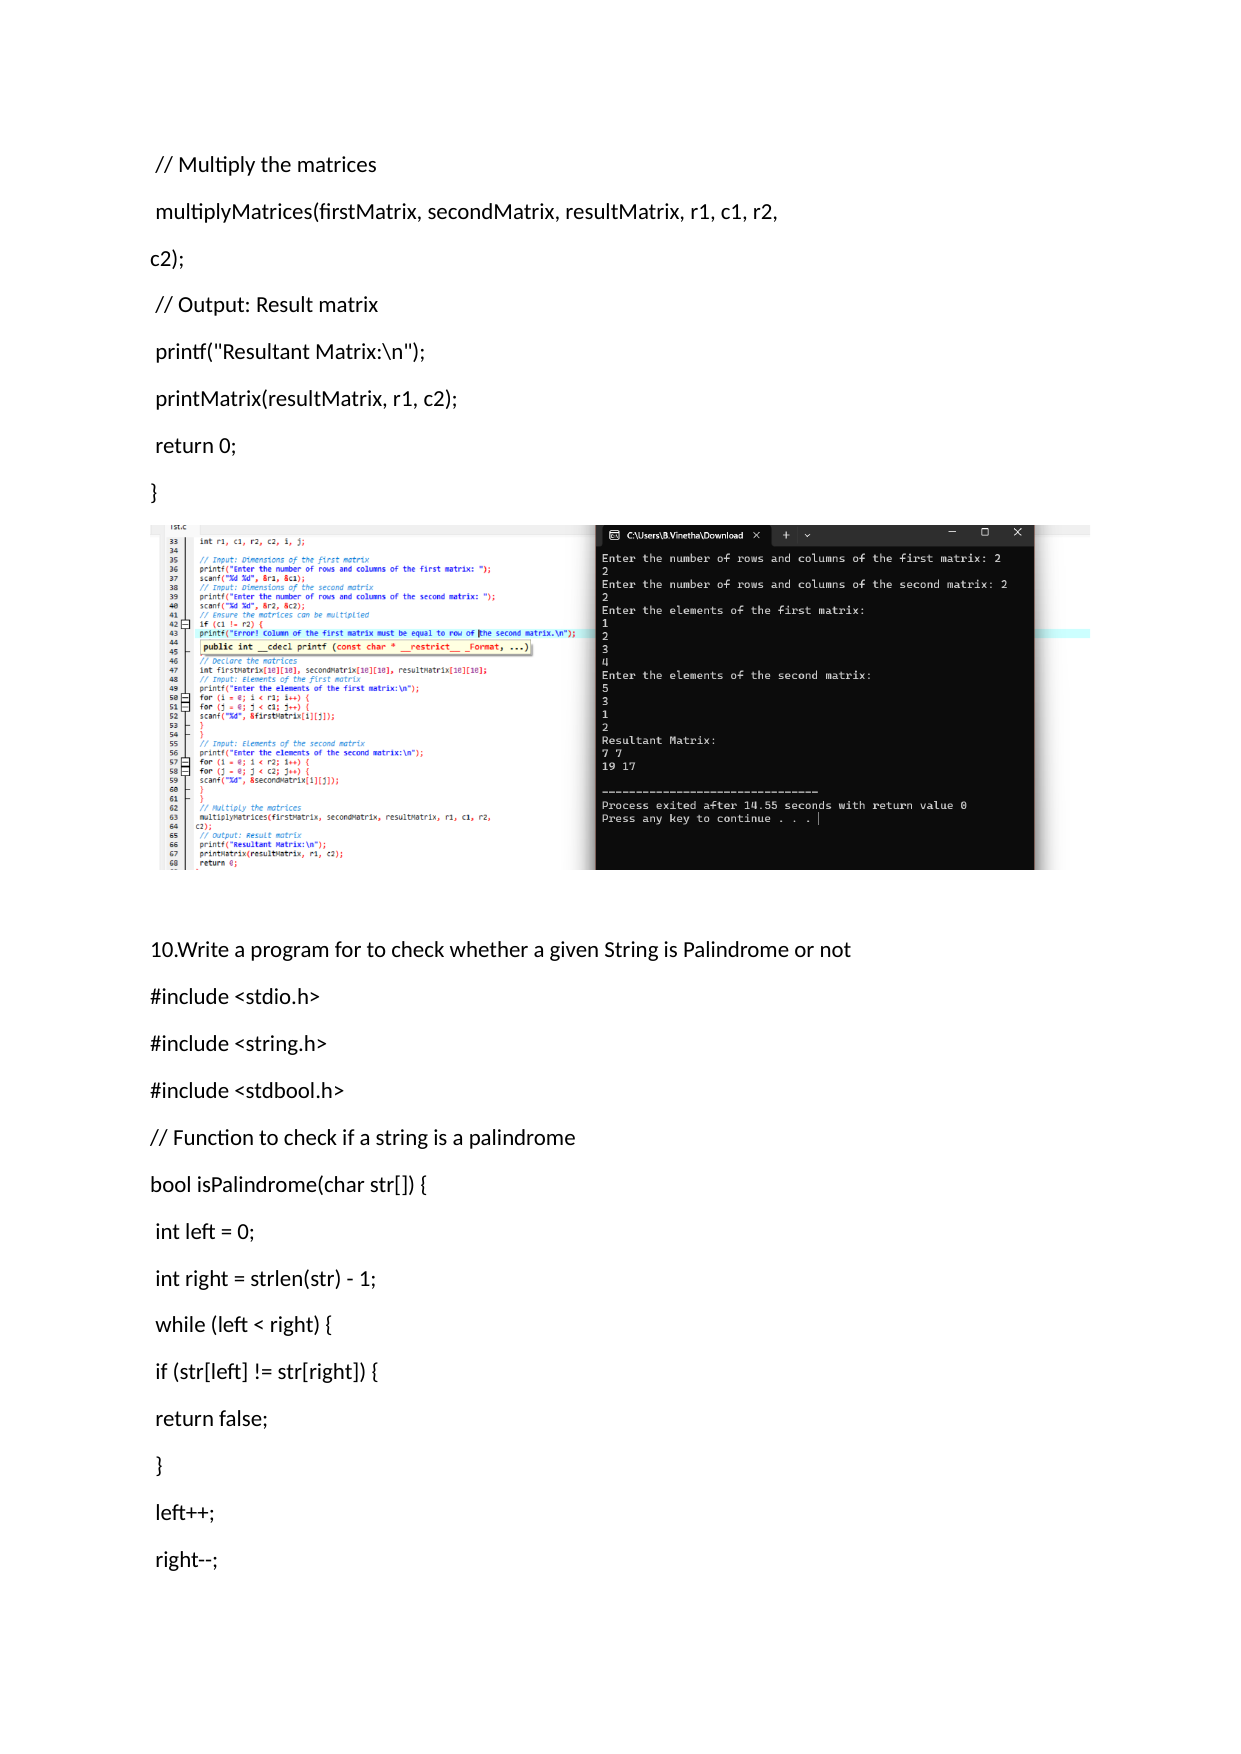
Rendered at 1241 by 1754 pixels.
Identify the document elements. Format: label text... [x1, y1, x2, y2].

text c2); [150, 244, 1090, 272]
text #include <stdbool.h> [150, 1076, 1090, 1104]
text multiplyMatrices(firstMatrix, secondMatrix, resultMatrix, r1, c1, r2, [150, 197, 1090, 225]
text } [150, 478, 1090, 506]
text bool isPalindrome(char str[]) { [150, 1170, 1090, 1198]
text // Output: Result matrix [150, 291, 1090, 319]
text // Function to check if a string is a palindrome [150, 1123, 1090, 1151]
text printMatrix(resultMatrix, r1, c2); [150, 384, 1090, 412]
text printf("Resultant Matrix:\n"); [150, 337, 1090, 366]
text if (str[left] != str[right]) { [150, 1357, 1090, 1385]
text #include <stdio.h> [150, 982, 1090, 1010]
text // Multiply the matrices [150, 150, 1090, 178]
text while (left < right) { [150, 1311, 1090, 1338]
text return 0; [150, 431, 1090, 459]
text #include <string.h> [150, 1029, 1090, 1057]
text right--; [150, 1545, 1090, 1573]
text return false; [150, 1404, 1090, 1432]
text int left = 0; [150, 1217, 1090, 1245]
text 10.Write a program for to check whether a given String is Palindrome or not [150, 936, 1090, 963]
picture [150, 525, 1091, 870]
text } [150, 1451, 1090, 1479]
text int right = strlen(str) - 1; [150, 1264, 1090, 1292]
text left++; [150, 1498, 1090, 1526]
